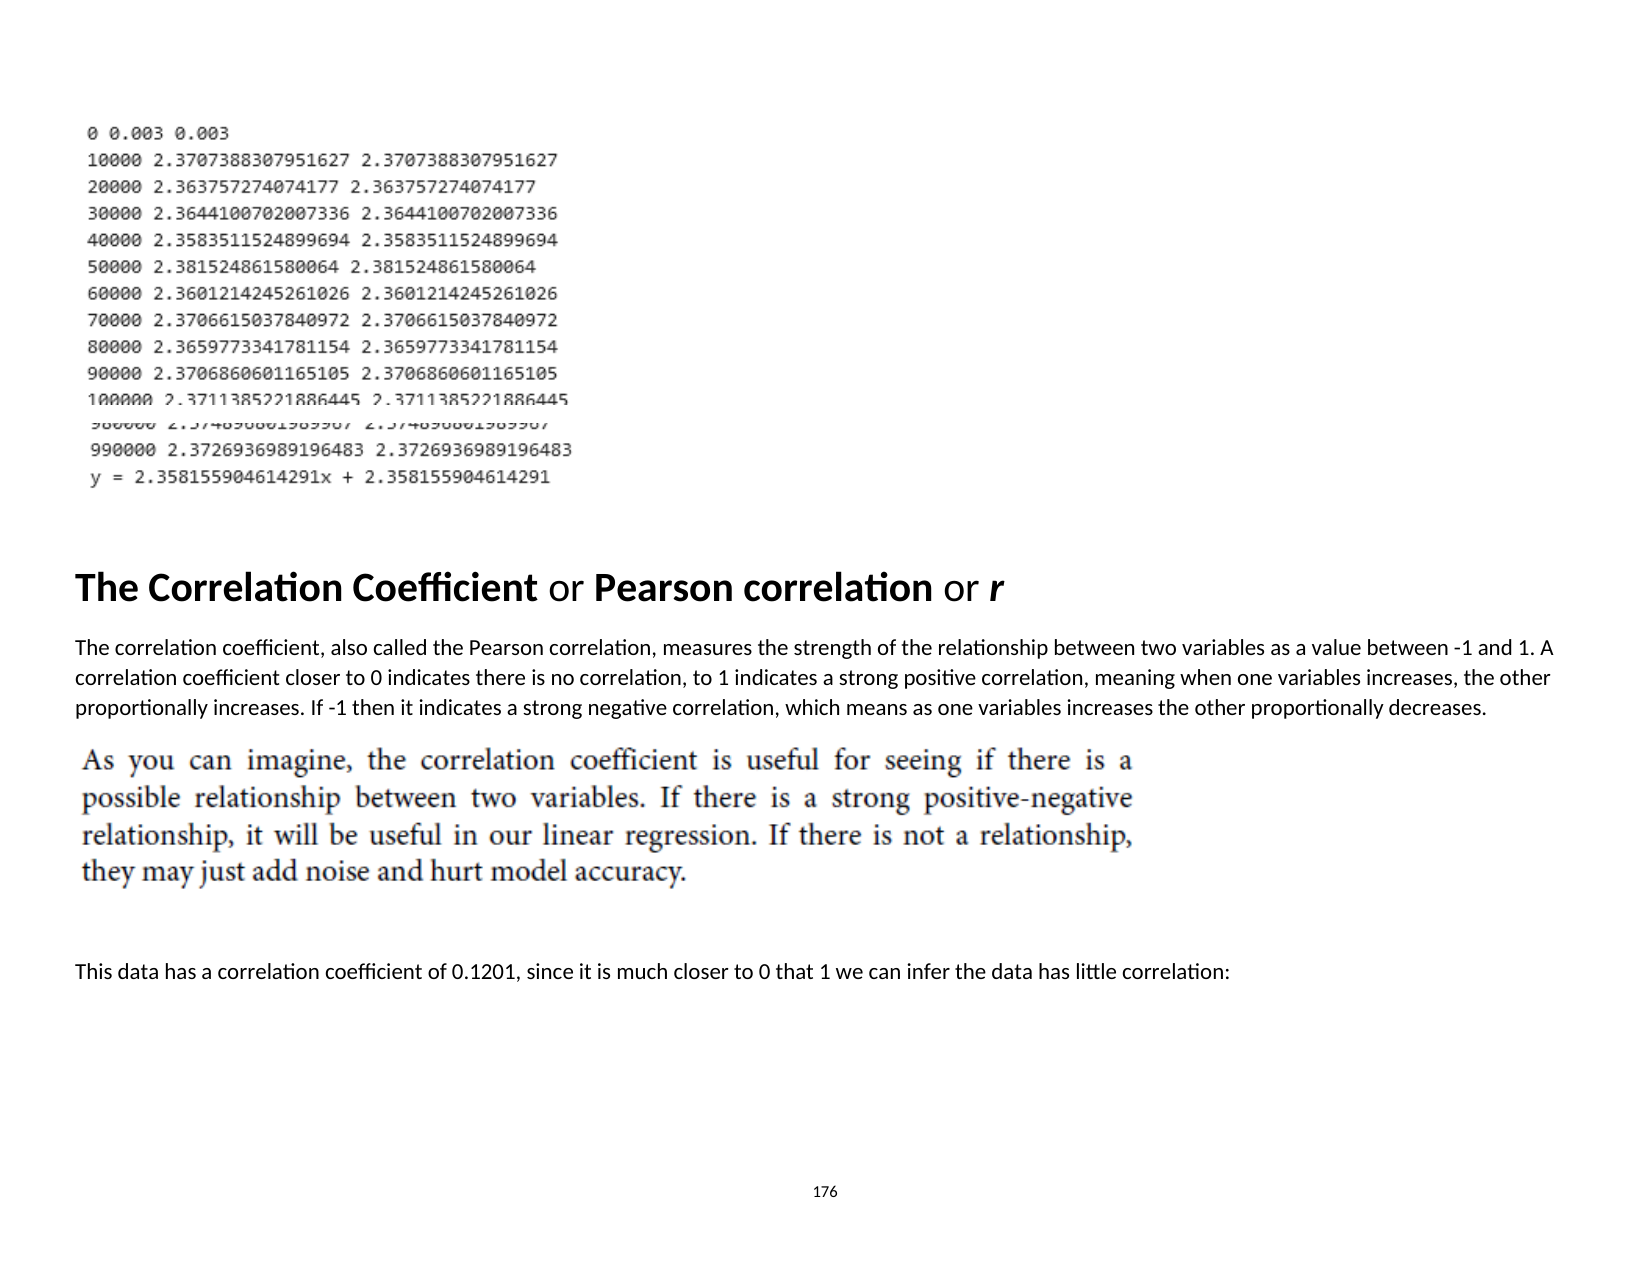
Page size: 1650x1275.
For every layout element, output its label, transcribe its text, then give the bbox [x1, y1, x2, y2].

picture [75, 740, 1138, 892]
picture [75, 121, 580, 405]
picture [75, 423, 579, 496]
text The correlation coefficient, also called the Pearson correlation, measures the strength of the relationship between two variables as a value between -1 and 1. A correlation coefficient closer to 0 indicates there is no correlation, to 1 indicates a strong positive correlation, meaning when one variables increases, the other proportionally increases. If -1 then it indicates a strong negative correlation, which means as one variables increases the other proportionally decreases. [75, 633, 1575, 721]
text This data has a correlation coefficient of 0.1201, since it is much closer to 0 that 1 we can infer the data has little correlation: [75, 957, 1575, 985]
text The Correlation Coefficient or Pearson correlation or r [75, 561, 1575, 612]
